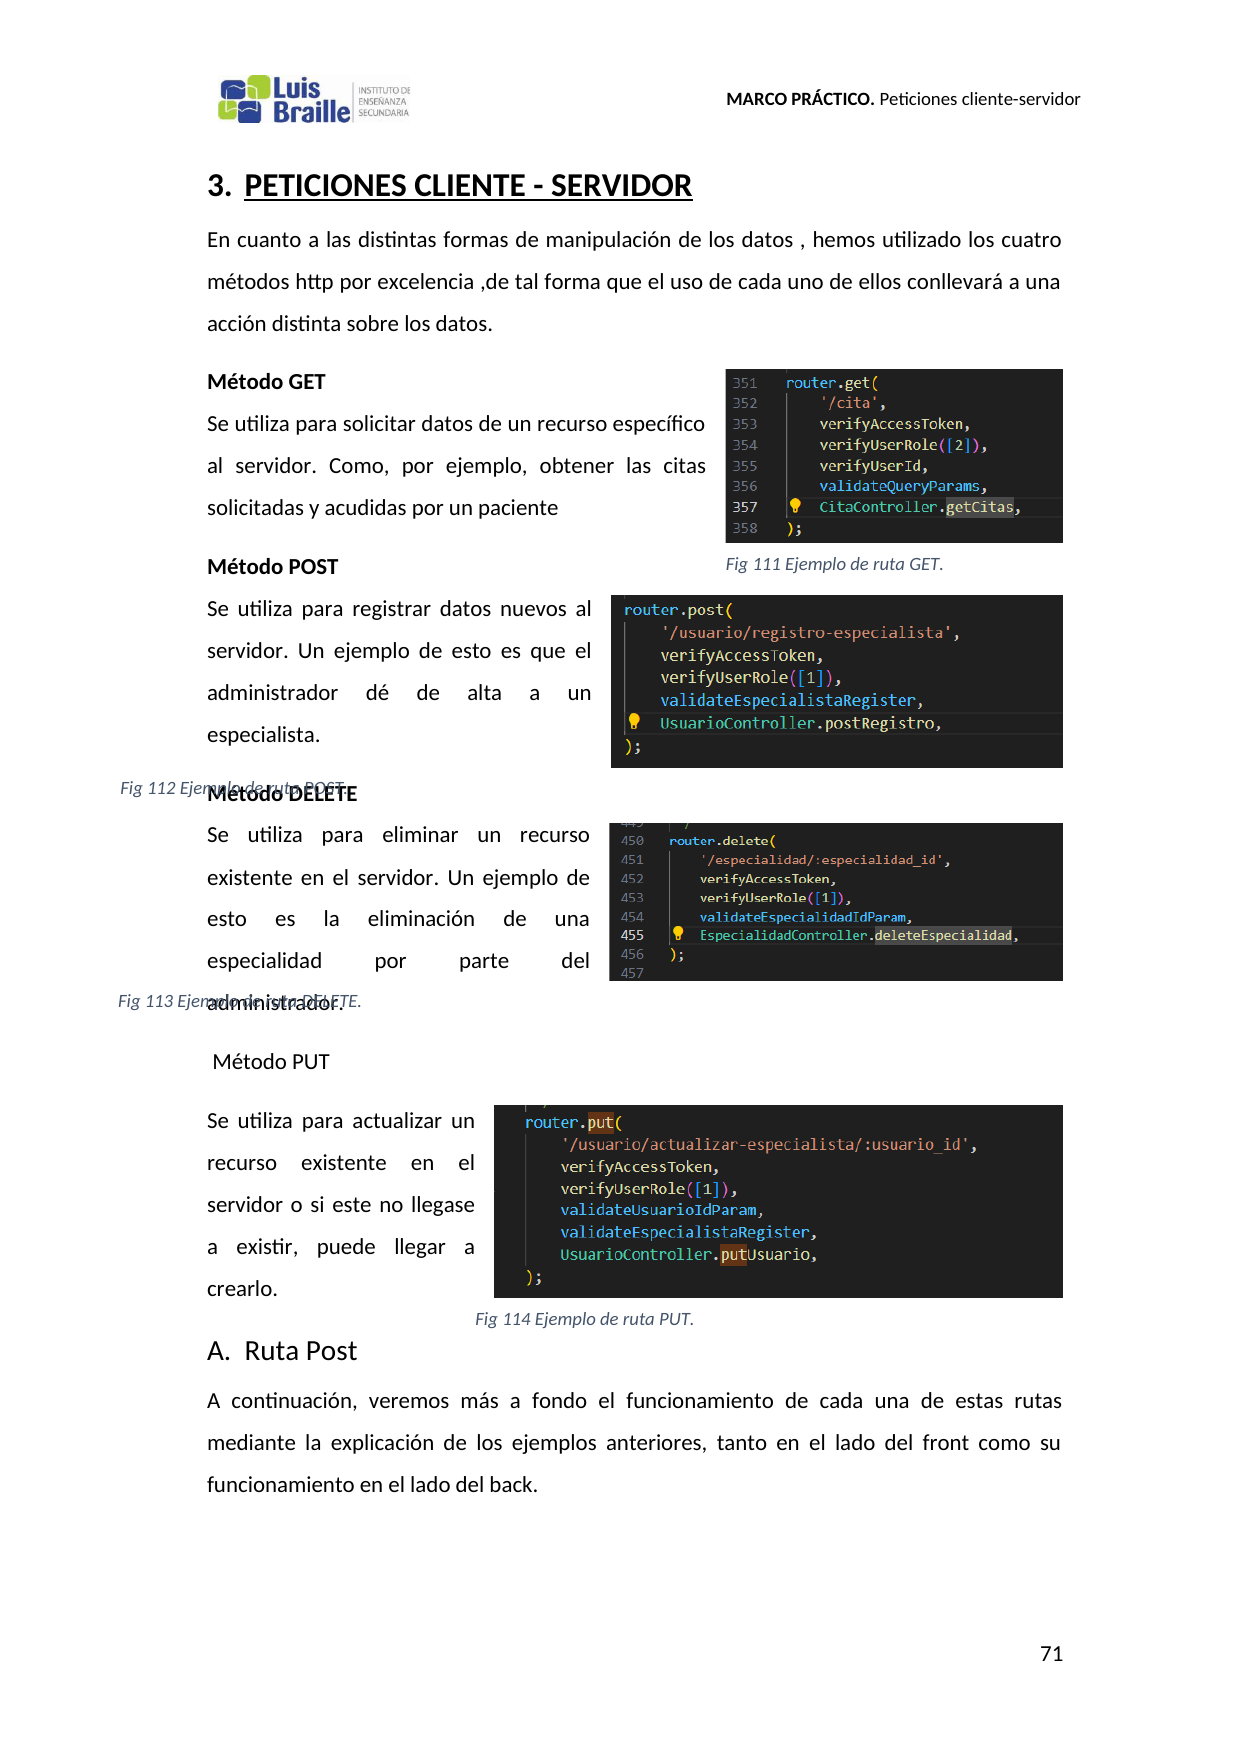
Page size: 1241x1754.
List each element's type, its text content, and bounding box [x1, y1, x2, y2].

subtitle PETICIONES CLIENTE - SERVIDOR [207, 164, 1063, 204]
picture [609, 823, 1063, 981]
text A continuación, veremos más a fondo el funcionamiento de cada una de estas rutas mediante la explicación de los ejemplos anteriores, tanto en el lado del front como su funcionamiento en el lado del back. [207, 1386, 1063, 1498]
text Método GET [207, 367, 1063, 396]
text Método PUT [207, 1047, 1063, 1075]
picture [494, 1105, 1063, 1298]
list Ruta Post [207, 1332, 1063, 1368]
text Método DELETE [207, 779, 1063, 807]
picture [611, 595, 1063, 768]
text Se utiliza para solicitar datos de un recurso específico al servidor. Como, por ejemplo, obtener las citas solicitadas y acudidas por un paciente [207, 409, 725, 521]
picture [725, 369, 1063, 543]
text Método POST [207, 552, 1063, 580]
text En cuanto a las distintas formas de manipulación de los datos , hemos utilizado los cuatro métodos http por excelencia ,de tal forma que el uso de cada uno de ellos conllevará a una acción distinta sobre los datos. [207, 225, 1063, 337]
